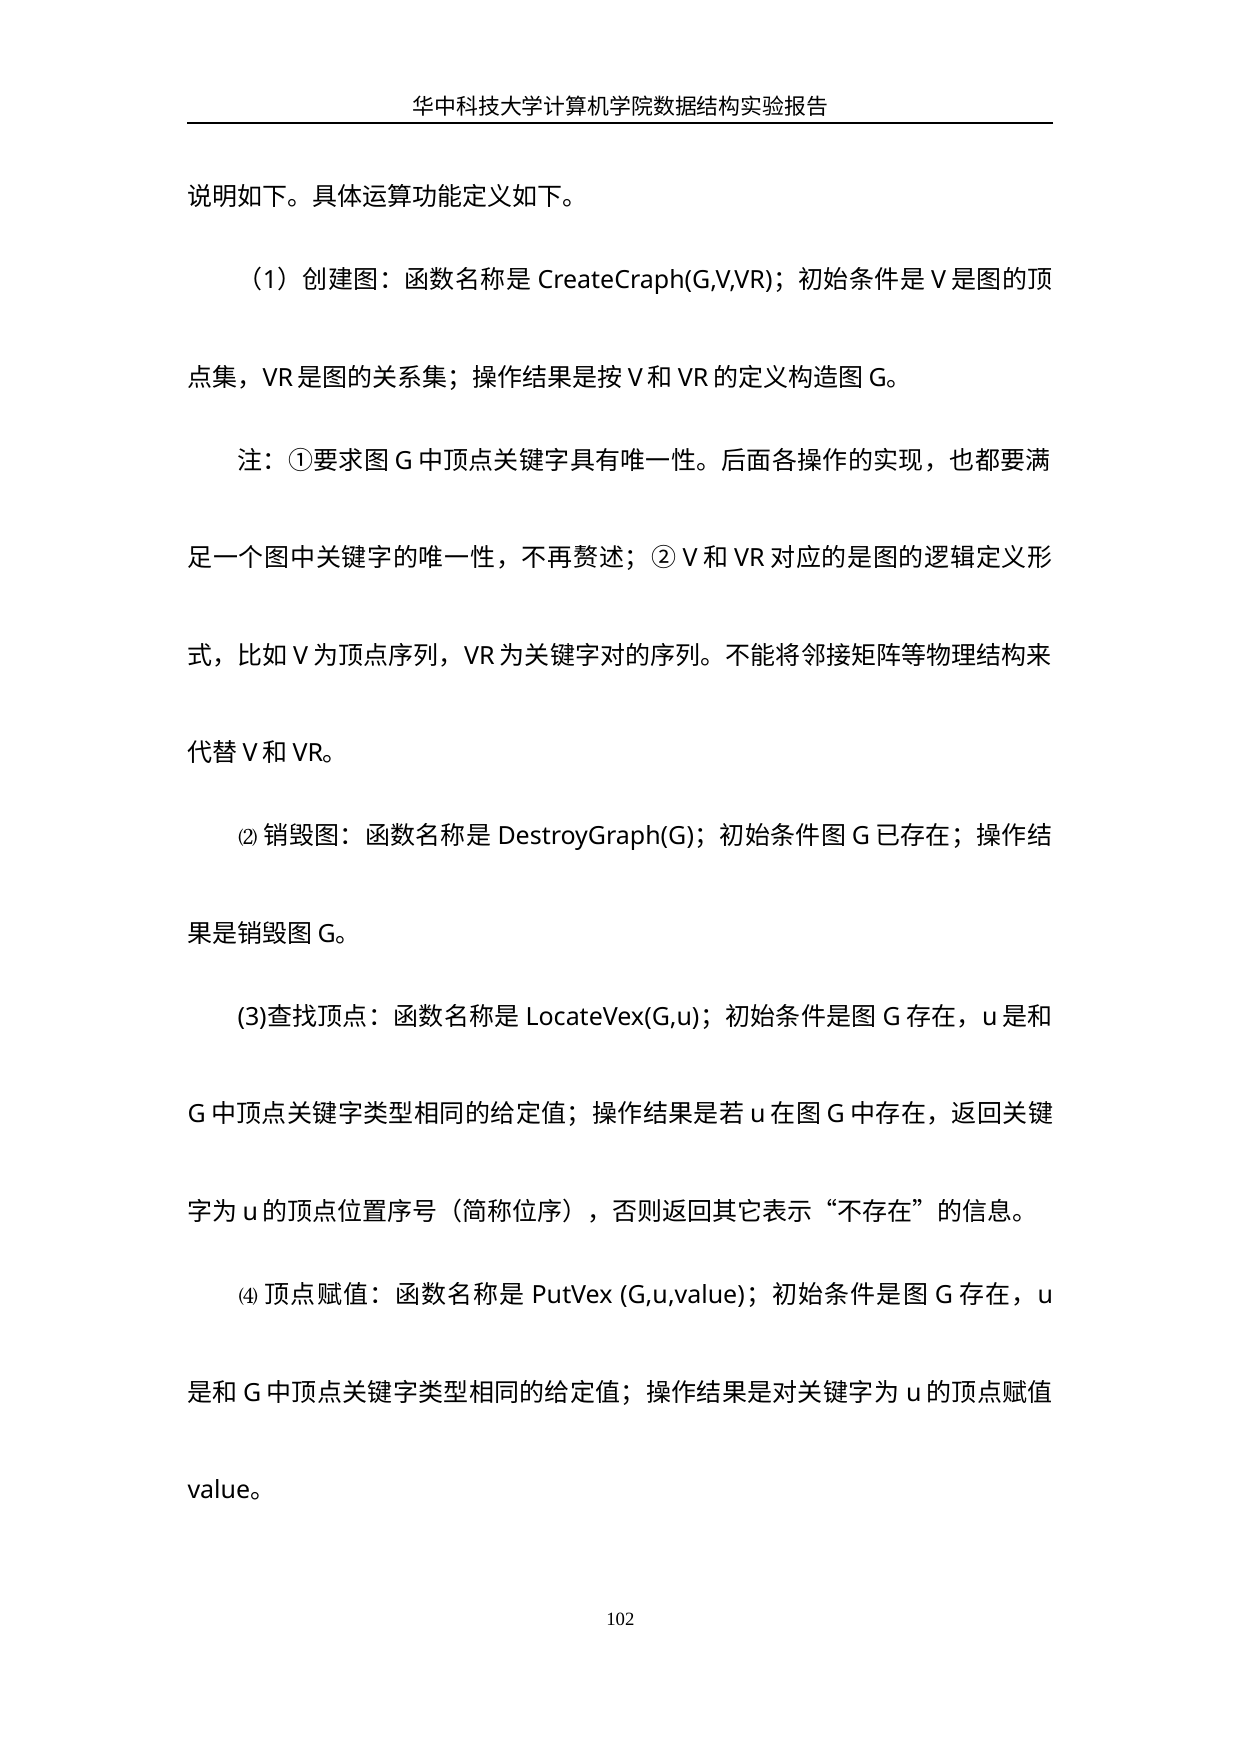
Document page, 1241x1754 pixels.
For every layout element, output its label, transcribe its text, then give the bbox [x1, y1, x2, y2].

text ⑷顶点赋值：函数名称是PutVex (G,u,value)；初始条件是图G存在，u是和G中顶点关键字类型相同的给定值；操作结果是对关键字为u的顶点赋值value。 [187, 1260, 1053, 1520]
text 注：①要求图G中顶点关键字具有唯一性。后面各操作的实现，也都要满足一个图中关键字的唯一性，不再赘述；② V和VR对应的是图的逻辑定义形式，比如V为顶点序列，VR为关键字对的序列。不能将邻接矩阵等物理结构来代替V和VR。 [187, 426, 1053, 783]
text （1）创建图：函数名称是CreateCraph(G,V,VR)；初始条件是V是图的顶点集，VR是图的关系集；操作结果是按V和VR的定义构造图G。 [187, 245, 1053, 408]
text (3)查找顶点：函数名称是LocateVex(G,u)；初始条件是图G存在，u是和G中顶点关键字类型相同的给定值；操作结果是若u在图G中存在，返回关键字为u的顶点位置序号（简称位序），否则返回其它表示“不存在”的信息。 [187, 982, 1053, 1242]
text ⑵销毁图：函数名称是DestroyGraph(G)；初始条件图G已存在；操作结果是销毁图G。 [187, 801, 1053, 964]
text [187, 162, 1053, 227]
